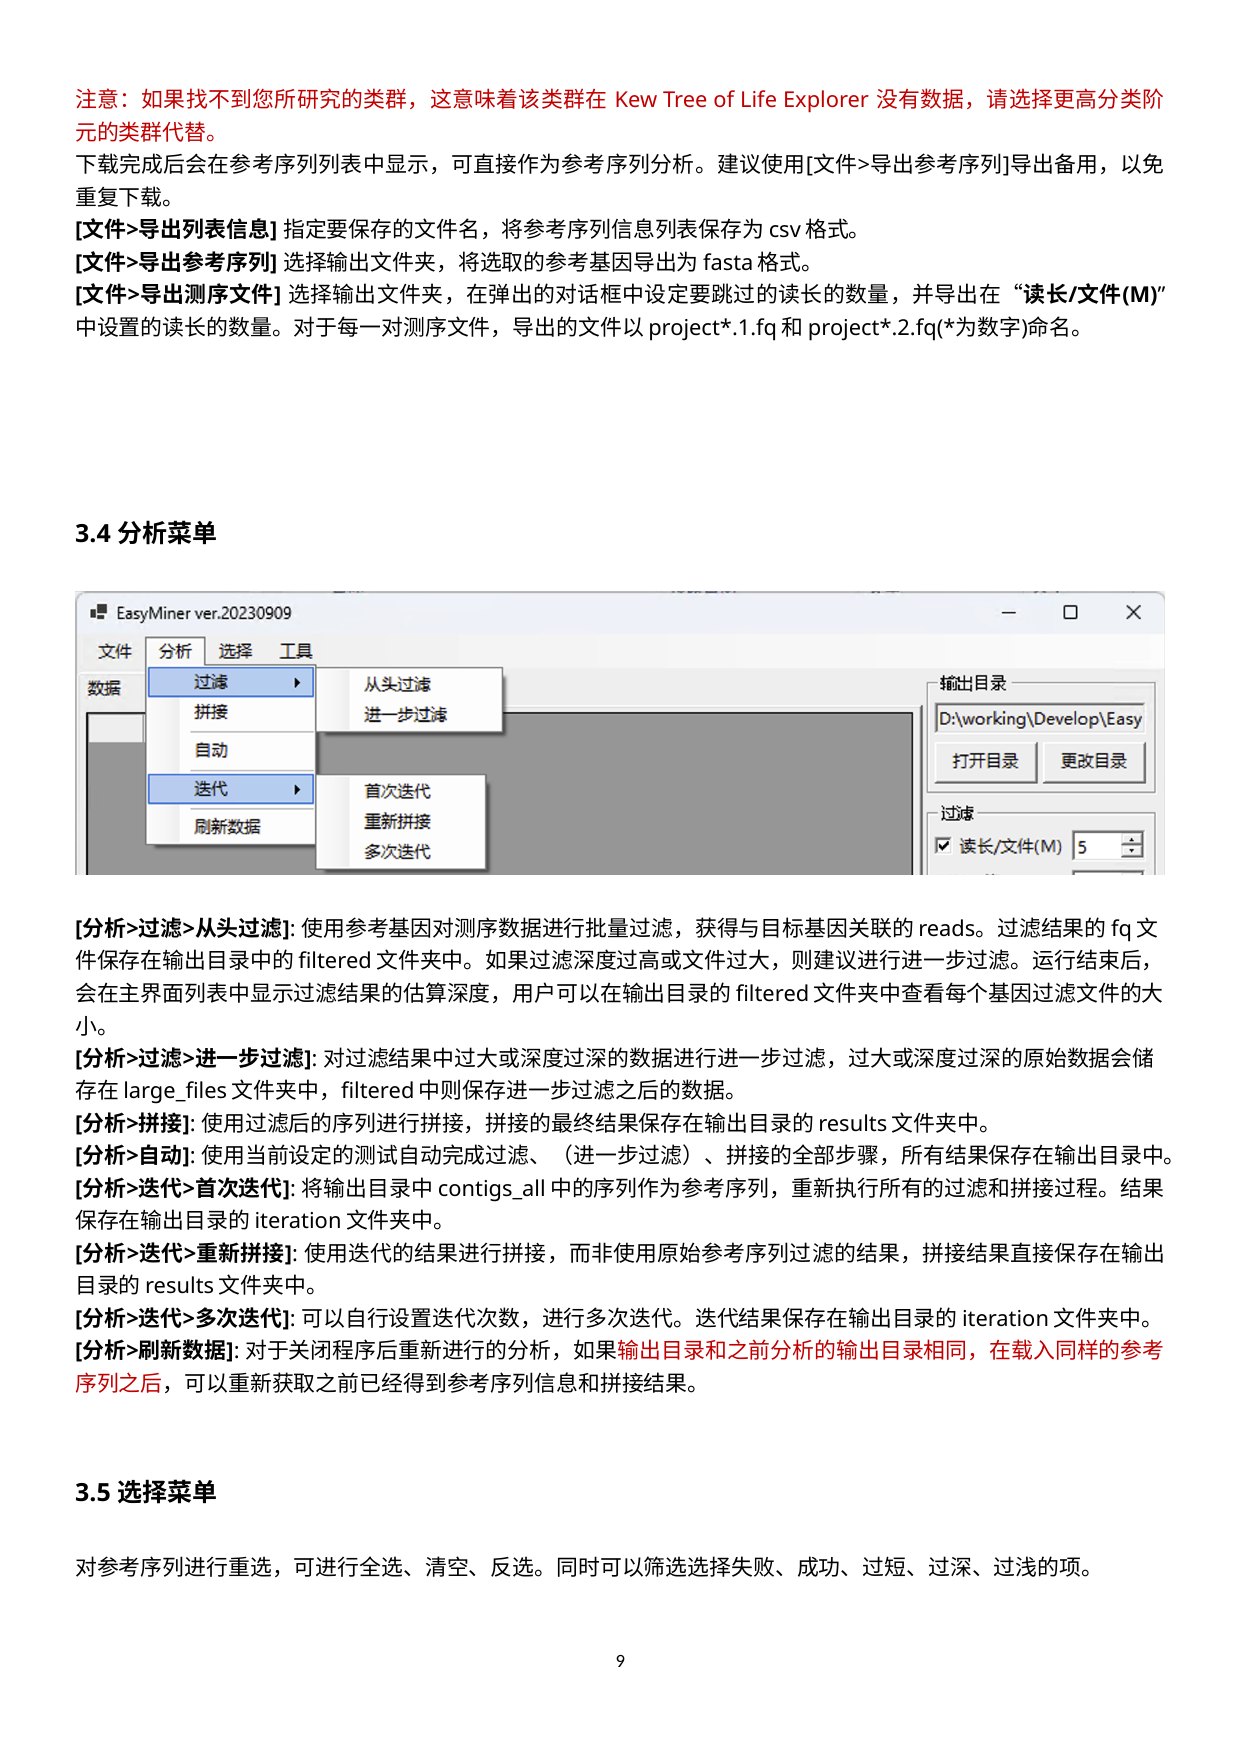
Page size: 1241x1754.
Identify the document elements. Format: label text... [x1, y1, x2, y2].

text 3.4 分析菜单 [75, 499, 1165, 564]
text 3.5 选择菜单 [75, 1458, 1165, 1523]
text [分析>过滤>从头过滤]: 使用参考基因对测序数据进行批量过滤，获得与目标基因关联的reads。过滤结果的fq文件保存在输出目录中的filtered文件夹中。如果过滤深度过高或文件过大，则建议进行进一步过滤。运行结束后，会在主界面列表中显示过滤结果的估算深度，用户可以在输出目录的filtered文件夹中查看每个基因过滤文件的大小。 [75, 911, 1165, 1041]
text [分析>自动]: 使用当前设定的测试自动完成过滤、（进一步过滤）、拼接的全部步骤，所有结果保存在输出目录中。 [75, 1138, 1165, 1171]
text 下载完成后会在参考序列列表中显示，可直接作为参考序列分析。建议使用[文件>导出参考序列]导出备用，以免重复下载。 [75, 147, 1165, 212]
text [文件>导出测序文件] 选择输出文件夹，在弹出的对话框中设定要跳过的读长的数量，并导出在“读长/文件(M)”中设置的读长的数量。对于每一对测序文件，导出的文件以project*.1.fq和project*.2.fq(*为数字)命名。 [75, 277, 1165, 342]
text [分析>拼接]: 使用过滤后的序列进行拼接，拼接的最终结果保存在输出目录的results文件夹中。 [75, 1106, 1165, 1138]
text [分析>迭代>多次迭代]: 可以自行设置迭代次数，进行多次迭代。迭代结果保存在输出目录的iteration文件夹中。 [75, 1301, 1165, 1333]
text [文件>导出参考序列] 选择输出文件夹，将选取的参考基因导出为fasta格式。 [75, 244, 1165, 277]
text [文件>导出列表信息] 指定要保存的文件名，将参考序列信息列表保存为csv格式。 [75, 212, 1165, 244]
text [分析>迭代>重新拼接]: 使用迭代的结果进行拼接，而非使用原始参考序列过滤的结果，拼接结果直接保存在输出目录的results文件夹中。 [75, 1236, 1165, 1301]
text [分析>过滤>进一步过滤]: 对过滤结果中过大或深度过深的数据进行进一步过滤，过大或深度过深的原始数据会储存在large_files文件夹中，filtered中则保存进一步过滤之后的数据。 [75, 1041, 1165, 1106]
text 注意：如果找不到您所研究的类群，这意味着该类群在Kew Tree of Life Explorer 没有数据，请选择更高分类阶元的类群代替。 [75, 82, 1165, 147]
picture [75, 591, 1165, 875]
text [分析>迭代>首次迭代]: 将输出目录中contigs_all中的序列作为参考序列，重新执行所有的过滤和拼接过程。结果保存在输出目录的iteration文件夹中。 [75, 1171, 1165, 1236]
text 对参考序列进行重选，可进行全选、清空、反选。同时可以筛选选择失败、成功、过短、过深、过浅的项。 [75, 1550, 1165, 1582]
text [分析>刷新数据]: 对于关闭程序后重新进行的分析，如果输出目录和之前分析的输出目录相同，在载入同样的参考序列之后，可以重新获取之前已经得到参考序列信息和拼接结果。 [75, 1333, 1165, 1398]
